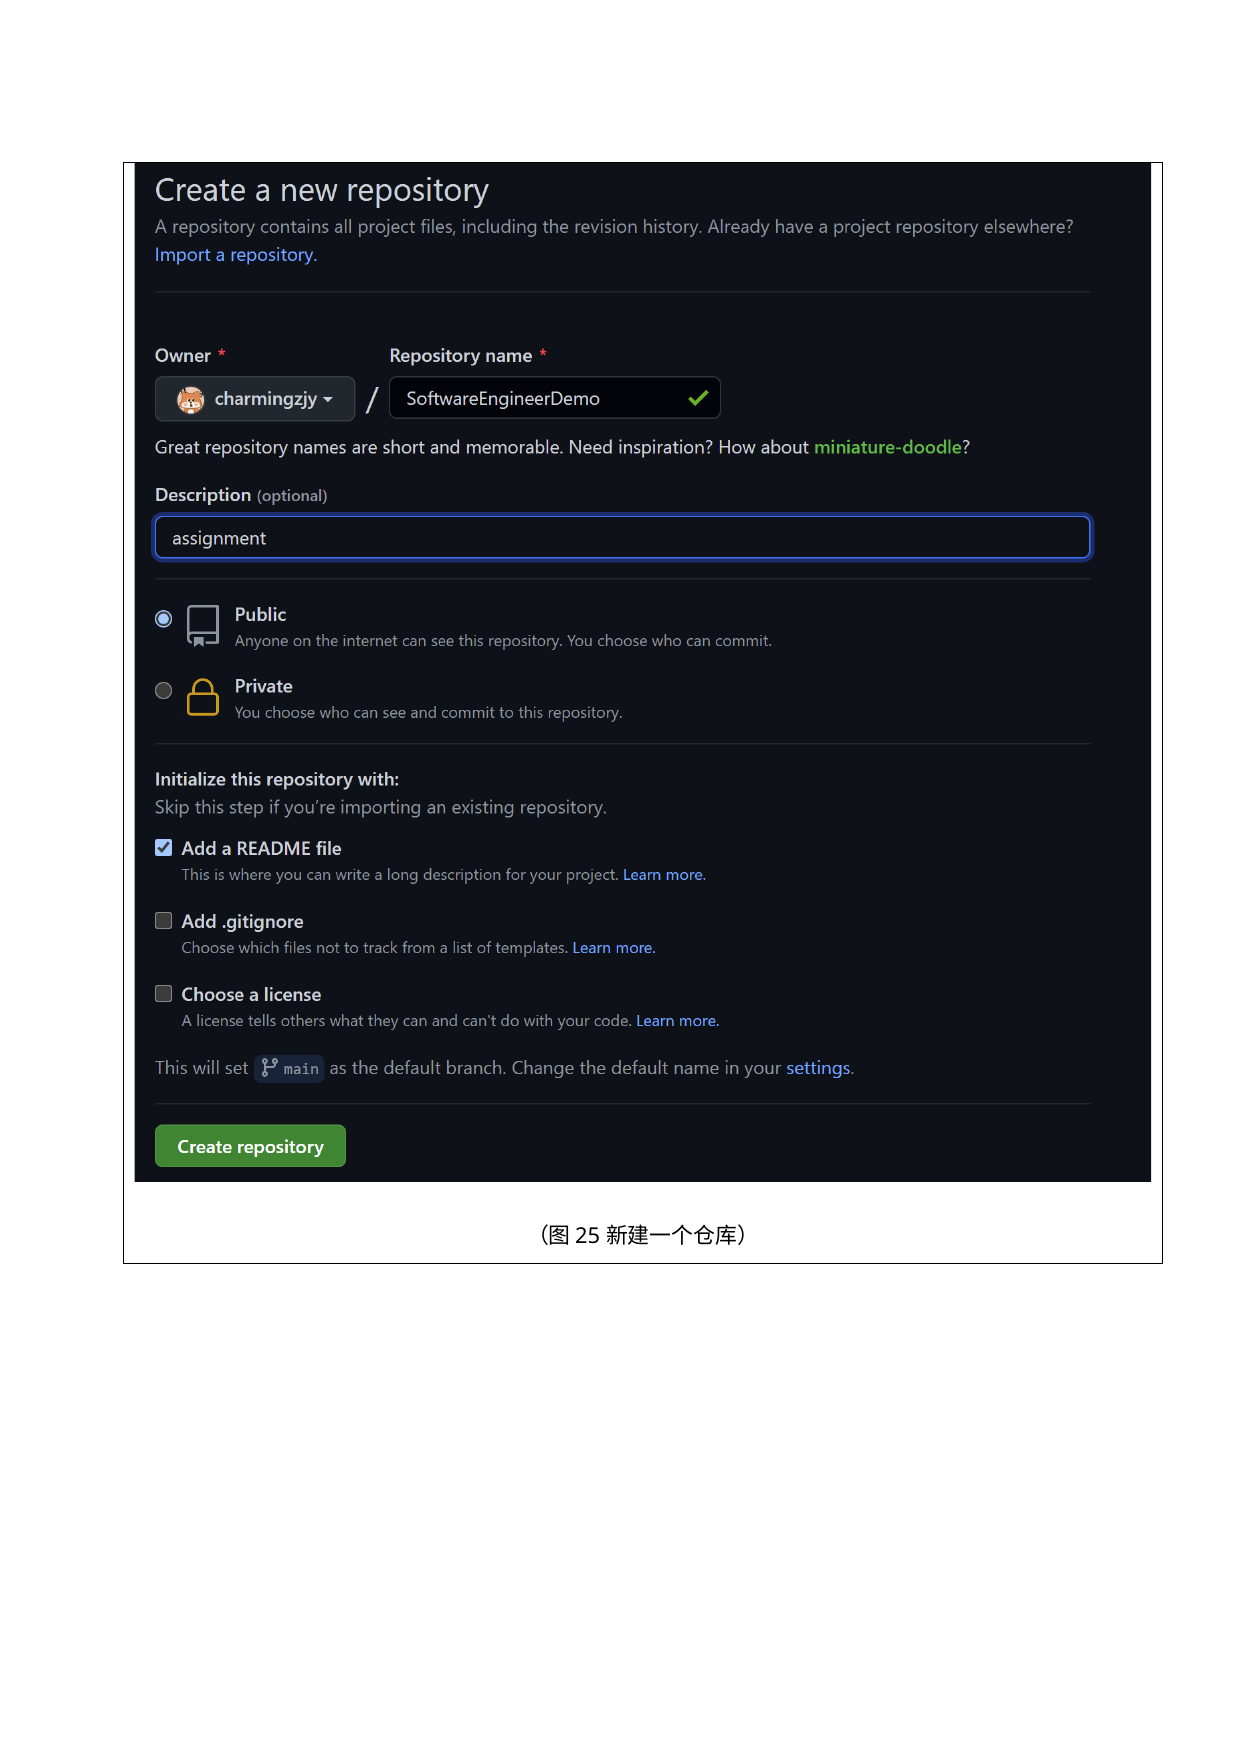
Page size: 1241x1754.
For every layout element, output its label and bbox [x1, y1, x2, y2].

table_cell [124, 163, 1162, 1263]
picture [134, 163, 1152, 1182]
